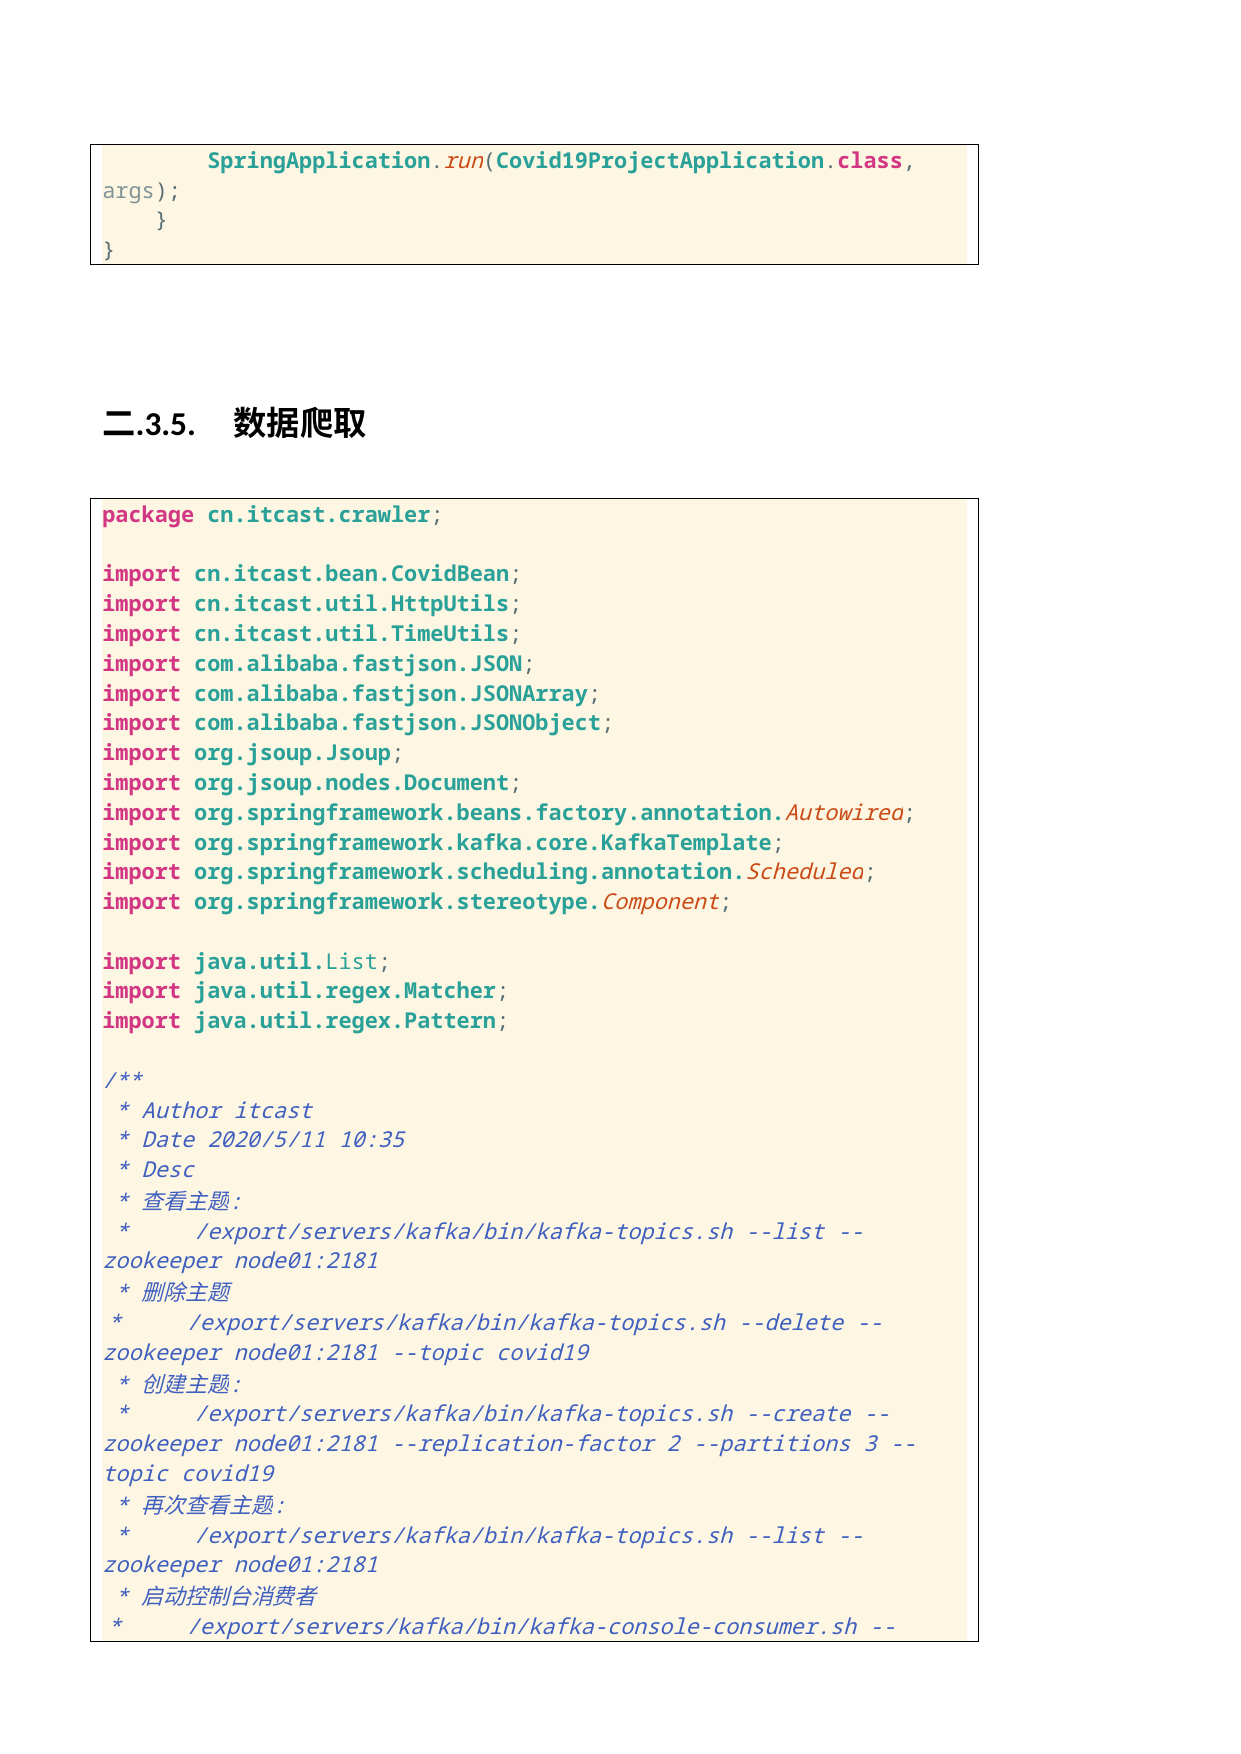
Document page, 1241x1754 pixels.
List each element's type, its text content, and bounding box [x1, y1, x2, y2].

subtitle 数据爬取 [102, 396, 1182, 444]
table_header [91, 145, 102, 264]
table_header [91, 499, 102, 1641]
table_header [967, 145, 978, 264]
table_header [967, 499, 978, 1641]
